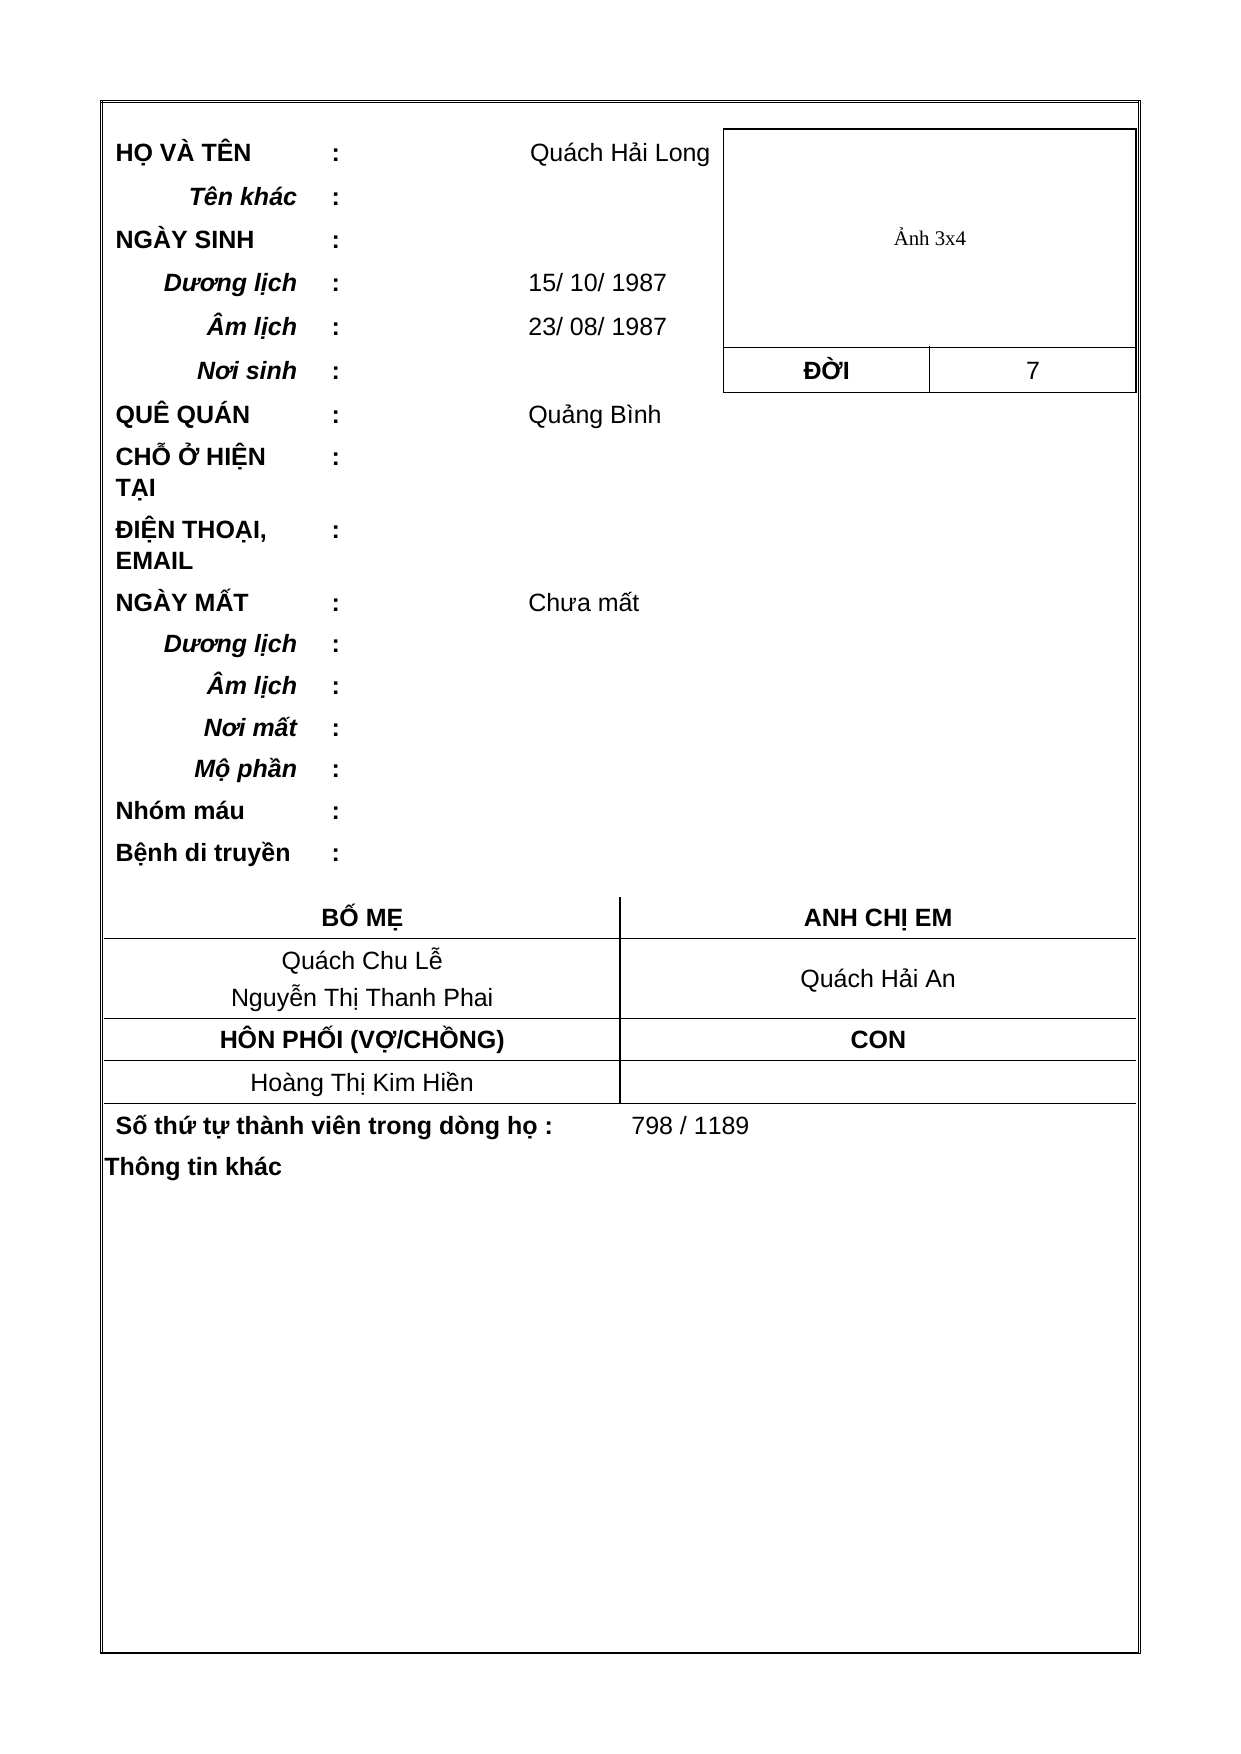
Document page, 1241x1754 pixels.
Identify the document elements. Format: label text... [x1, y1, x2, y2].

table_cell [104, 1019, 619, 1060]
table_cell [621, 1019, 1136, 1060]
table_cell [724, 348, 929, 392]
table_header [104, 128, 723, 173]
text Thông tin khác [104, 1151, 1136, 1182]
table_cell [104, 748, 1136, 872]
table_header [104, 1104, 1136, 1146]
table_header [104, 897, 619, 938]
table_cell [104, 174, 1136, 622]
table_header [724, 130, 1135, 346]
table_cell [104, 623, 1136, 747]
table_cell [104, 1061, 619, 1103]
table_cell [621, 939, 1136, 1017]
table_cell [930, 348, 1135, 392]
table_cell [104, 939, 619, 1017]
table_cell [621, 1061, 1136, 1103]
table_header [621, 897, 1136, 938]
